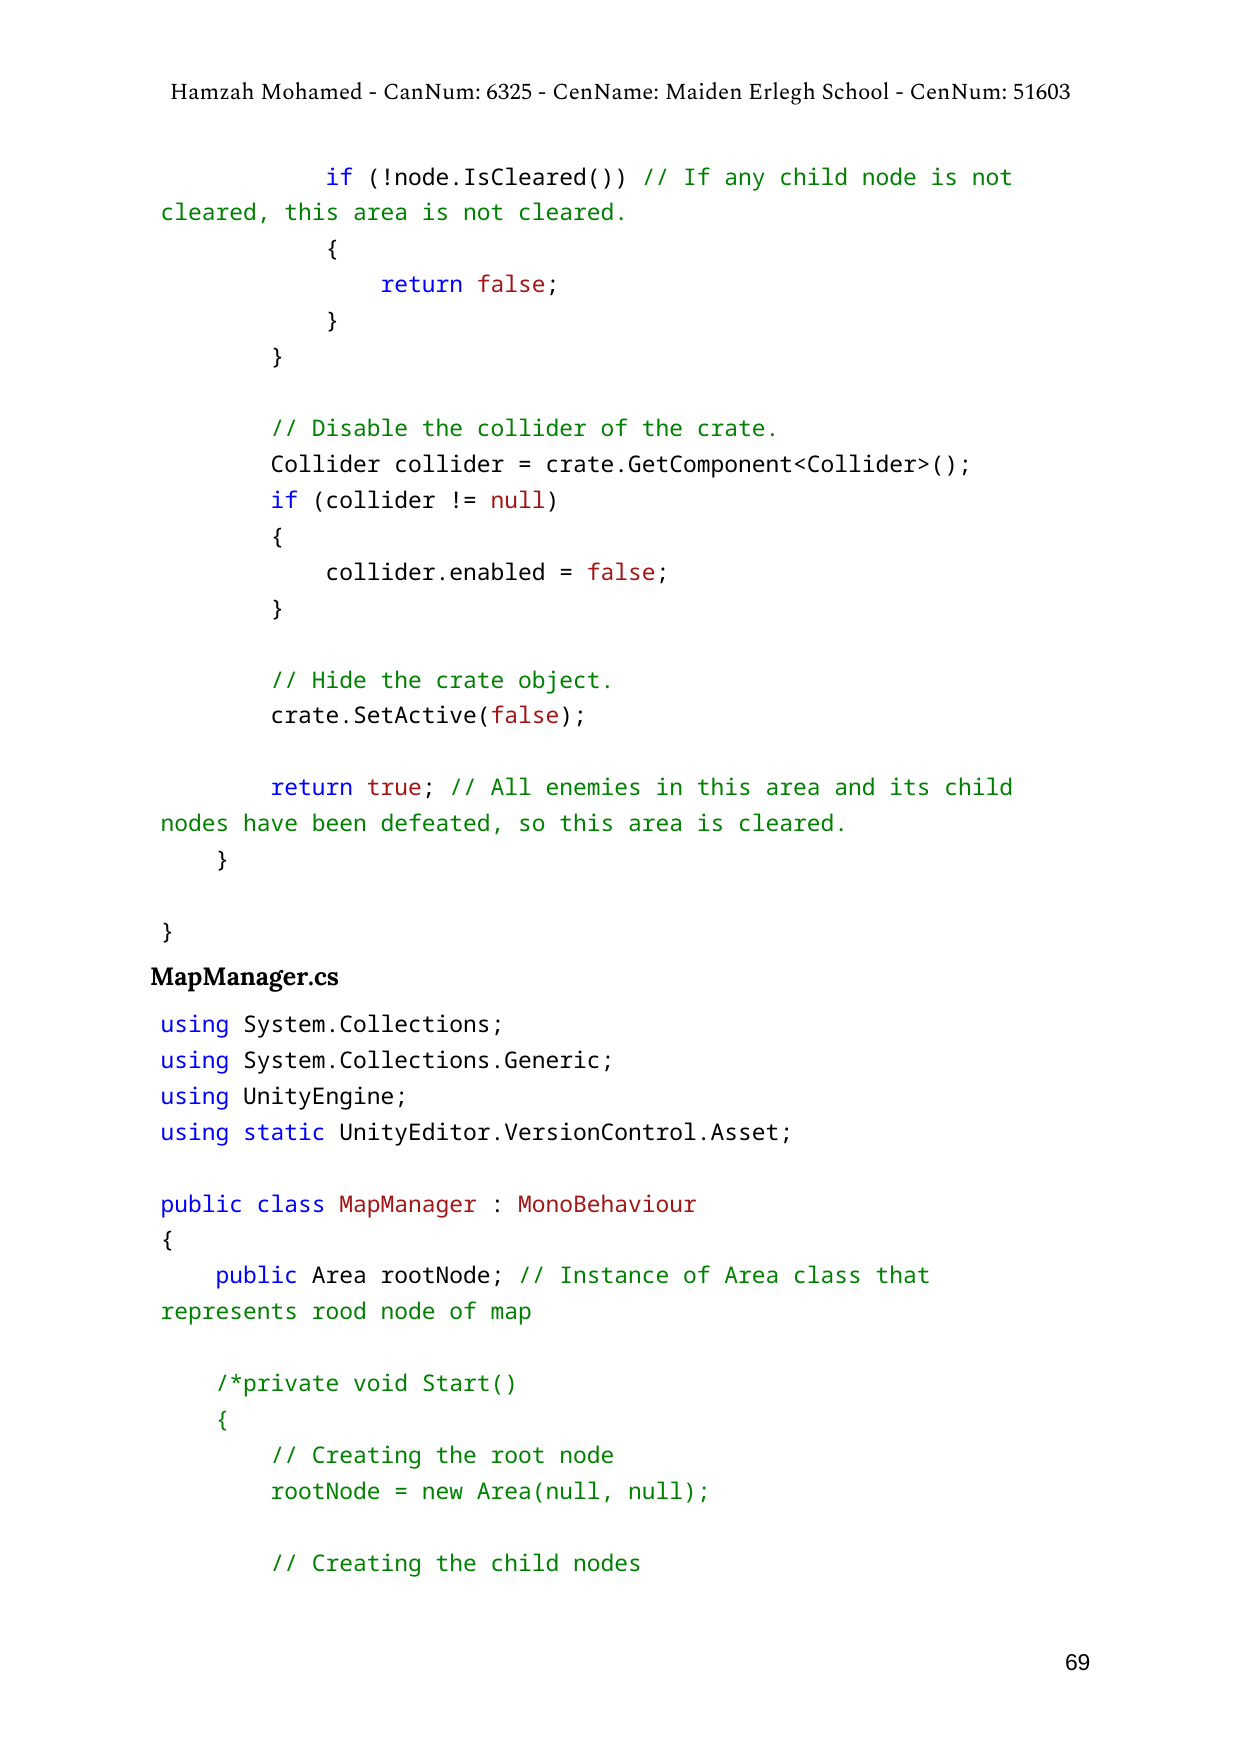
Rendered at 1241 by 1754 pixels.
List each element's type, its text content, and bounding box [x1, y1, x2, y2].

subtitle MapManager.cs [150, 961, 1090, 993]
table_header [150, 998, 1091, 1588]
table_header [150, 150, 1091, 961]
